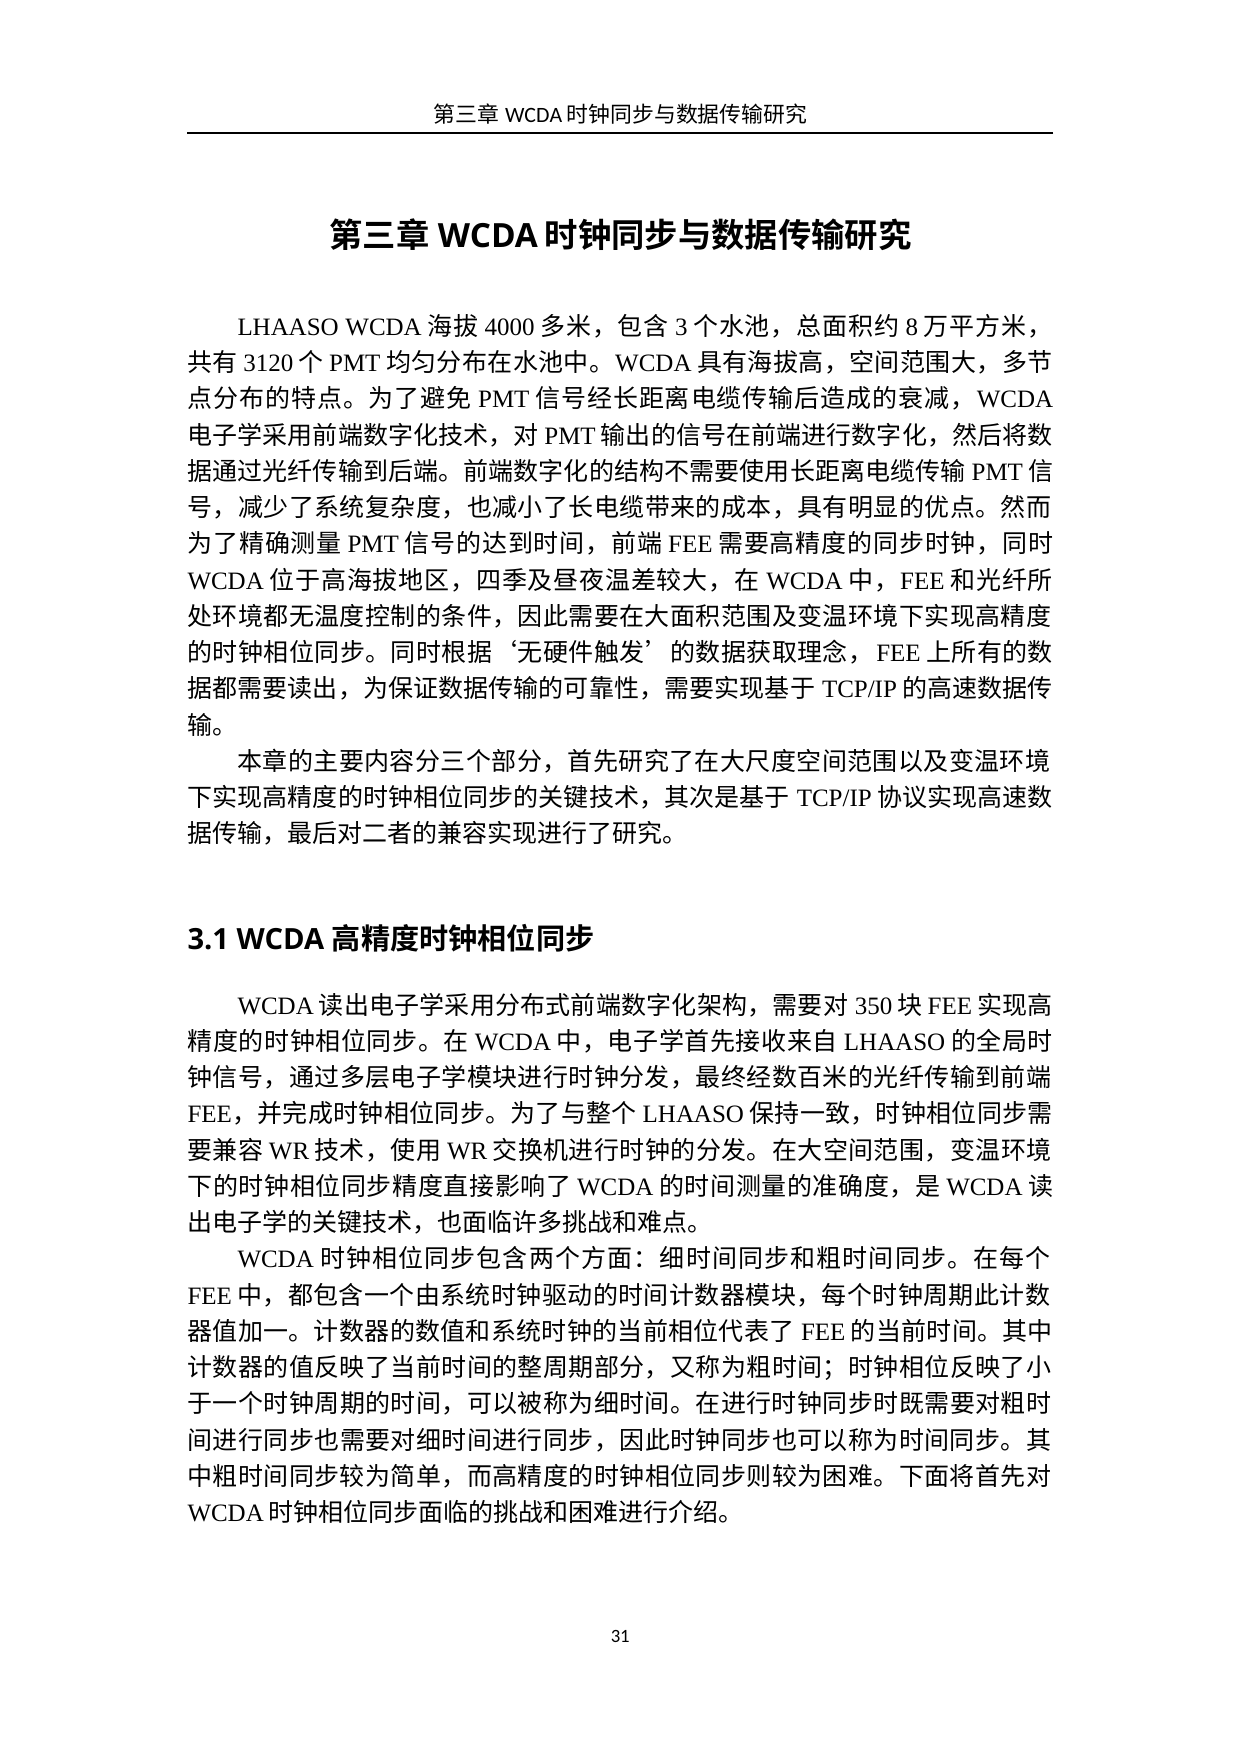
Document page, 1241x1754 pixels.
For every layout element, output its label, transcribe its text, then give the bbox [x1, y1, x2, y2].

subtitle 第三章 WCDA时钟同步与数据传输研究 [187, 196, 1053, 269]
text WCDA读出电子学采用分布式前端数字化架构，需要对350块FEE实现高精度的时钟相位同步。在WCDA中，电子学首先接收来自LHAASO的全局时钟信号，通过多层电子学模块进行时钟分发，最终经数百米的光纤传输到前端FEE，并完成时钟相位同步。为了与整个LHAASO保持一致，时钟相位同步需要兼容WR技术，使用WR交换机进行时钟的分发。在大空间范围，变温环境下的时钟相位同步精度直接影响了WCDA的时间测量的准确度，是WCDA读出电子学的关键技术，也面临许多挑战和难点。 [187, 985, 1053, 1239]
text 本章的主要内容分三个部分，首先研究了在大尺度空间范围以及变温环境下实现高精度的时钟相位同步的关键技术，其次是基于TCP/IP协议实现高速数据传输，最后对二者的兼容实现进行了研究。 [187, 741, 1053, 850]
title 3.1 WCDA 高精度时钟相位同步 [187, 900, 1053, 973]
text WCDA时钟相位同步包含两个方面：细时间同步和粗时间同步。在每个FEE中，都包含一个由系统时钟驱动的时间计数器模块，每个时钟周期此计数器值加一。计数器的数值和系统时钟的当前相位代表了FEE的当前时间。其中计数器的值反映了当前时间的整周期部分，又称为粗时间；时钟相位反映了小于一个时钟周期的时间，可以被称为细时间。在进行时钟同步时既需要对粗时间进行同步也需要对细时间进行同步，因此时钟同步也可以称为时间同步。其中粗时间同步较为简单，而高精度的时钟相位同步则较为困难。下面将首先对WCDA时钟相位同步面临的挑战和困难进行介绍。 [187, 1239, 1053, 1529]
text LHAASO WCDA海拔4000多米，包含3个水池，总面积约8万平方米，共有3120个PMT均匀分布在水池中。WCDA具有海拔高，空间范围大，多节点分布的特点。为了避免PMT信号经长距离电缆传输后造成的衰减，WCDA电子学采用前端数字化技术，对PMT输出的信号在前端进行数字化，然后将数据通过光纤传输到后端。前端数字化的结构不需要使用长距离电缆传输PMT信号，减少了系统复杂度，也减小了长电缆带来的成本，具有明显的优点。然而为了精确测量PMT信号的达到时间，前端FEE需要高精度的同步时钟，同时WCDA位于高海拔地区，四季及昼夜温差较大，在WCDA中，FEE和光纤所处环境都无温度控制的条件，因此需要在大面积范围及变温环境下实现高精度的时钟相位同步。同时根据‘无硬件触发’的数据获取理念，FEE上所有的数据都需要读出，为保证数据传输的可靠性，需要实现基于TCP/IP的高速数据传输。 [187, 306, 1053, 741]
